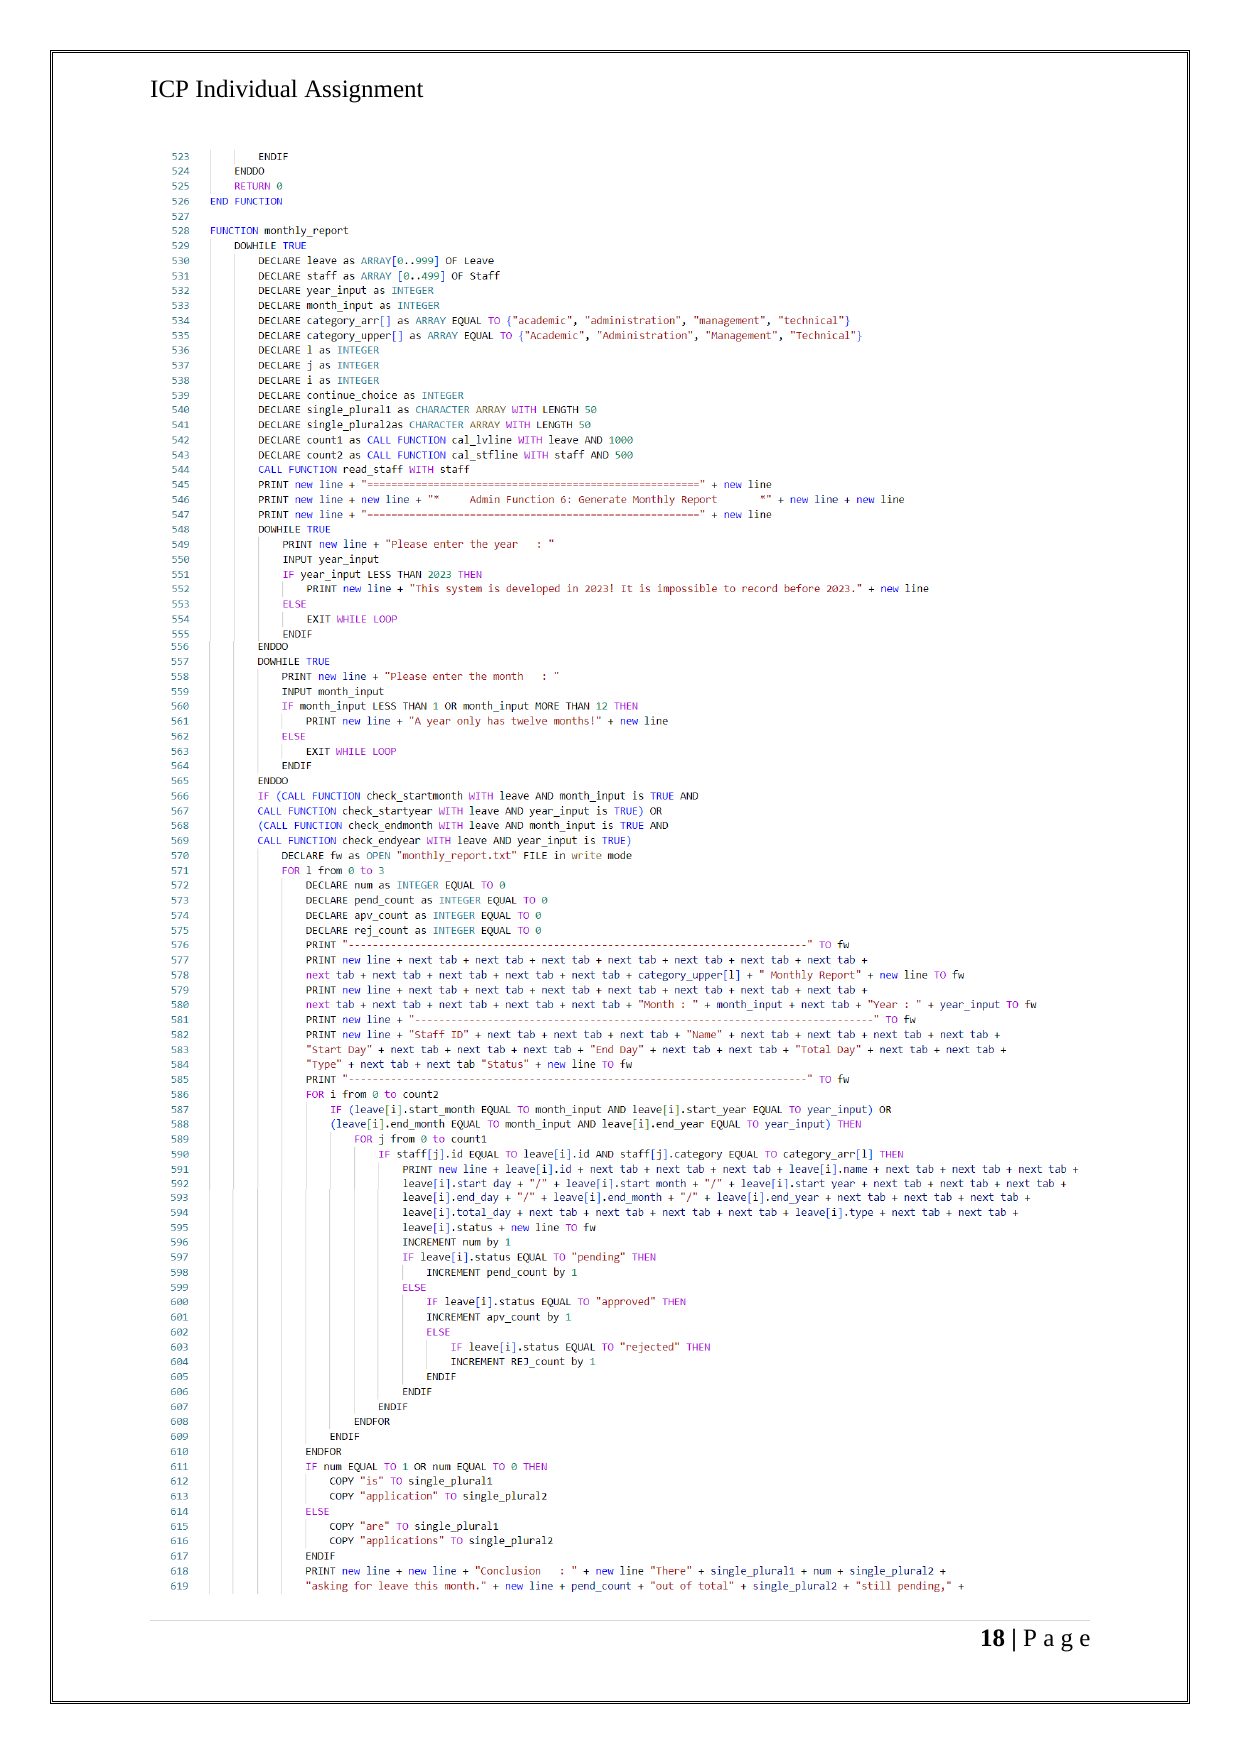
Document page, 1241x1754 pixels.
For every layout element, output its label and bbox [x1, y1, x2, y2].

picture [150, 150, 1091, 1594]
